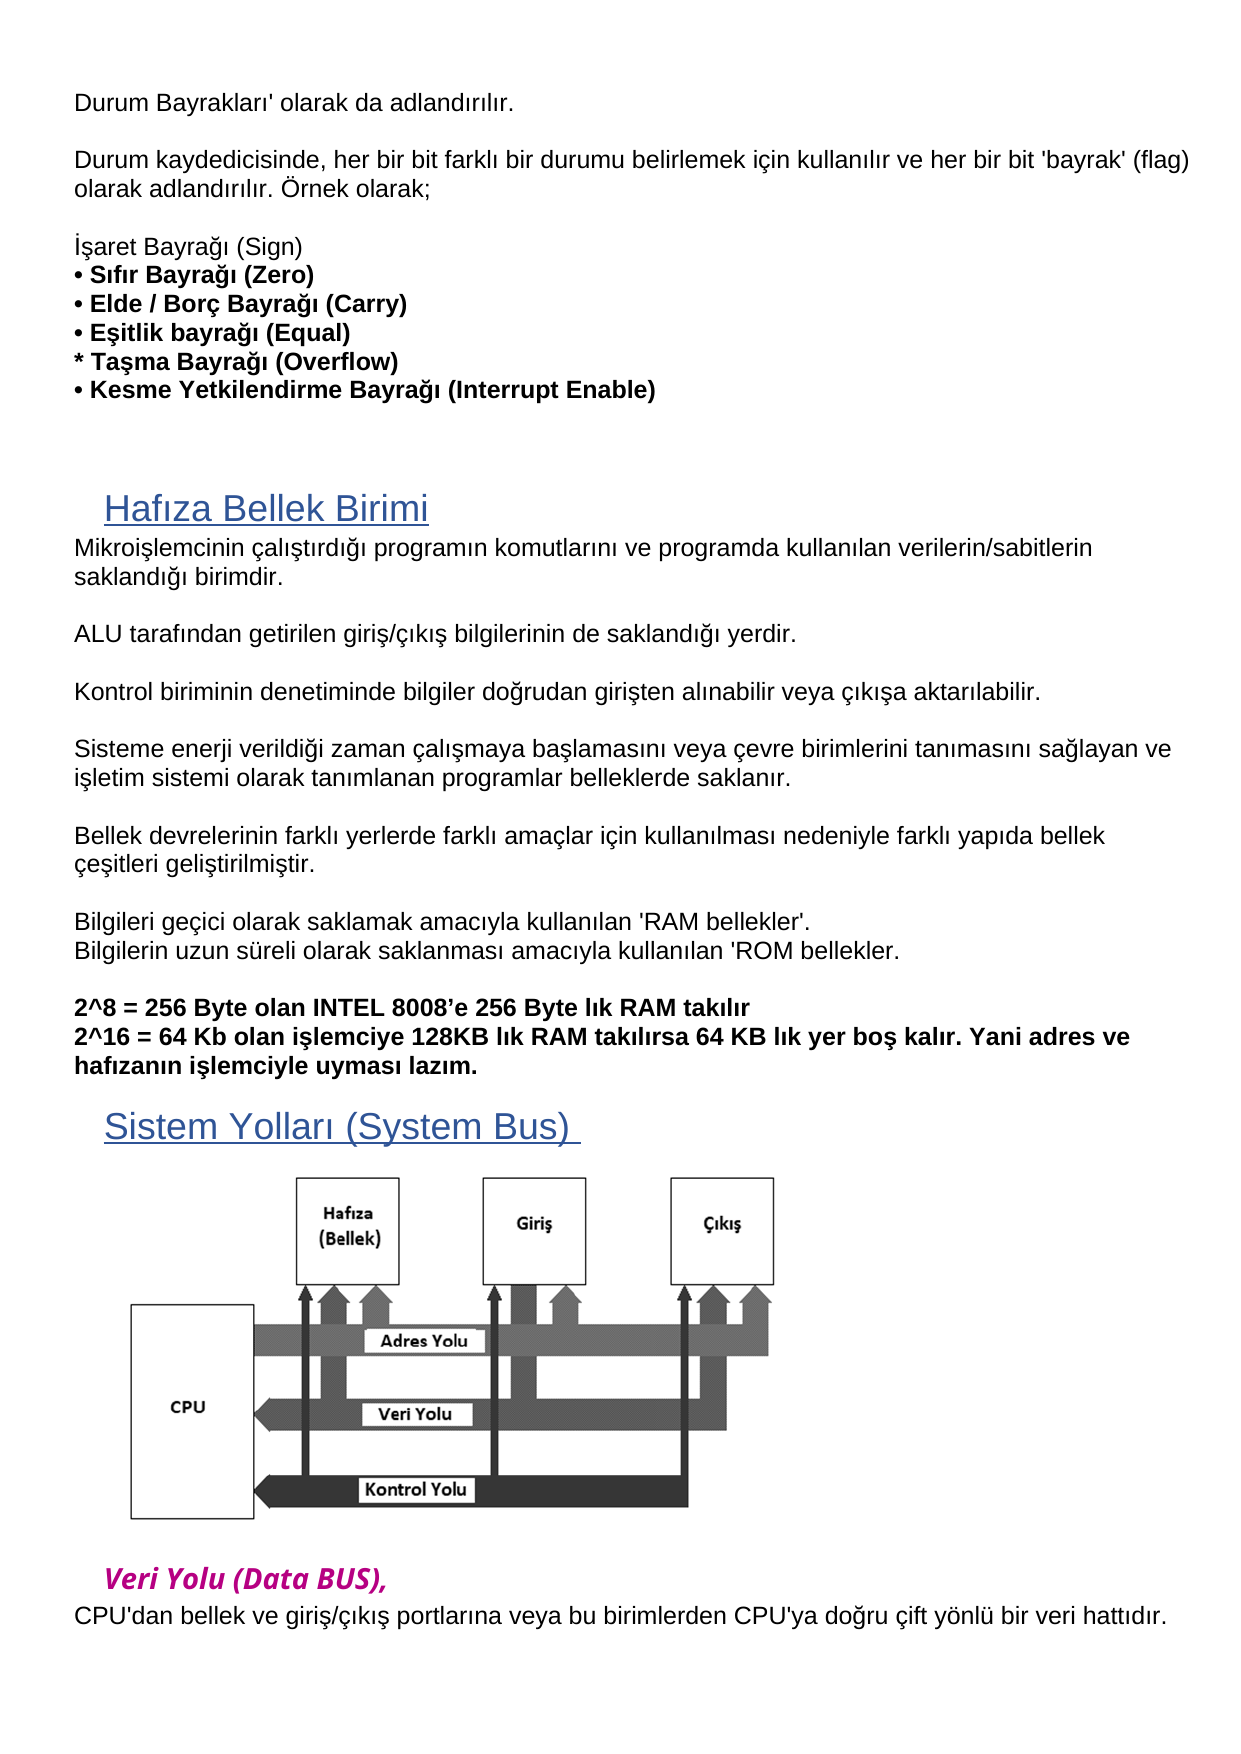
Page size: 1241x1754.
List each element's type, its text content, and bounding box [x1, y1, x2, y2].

text Mikroişlemcinin çalıştırdığı programın komutlarını ve programda kullanılan verilerin/sabitlerin saklandığı birimdir. [74, 533, 1196, 591]
text * Taşma Bayrağı (Overflow) [74, 347, 1196, 375]
subtitle Sistem Yolları (System Bus) [103, 1104, 1196, 1148]
subtitle Hafıza Bellek Birimi [103, 487, 1196, 530]
text Durum kaydedicisinde, her bir bit farklı bir durumu belirlemek için kullanılır ve her bir bit 'bayrak' (flag) olarak adlandırılır. Örnek olarak; [74, 145, 1196, 203]
text Bellek devrelerinin farklı yerlerde farklı amaçlar için kullanılması nedeniyle farklı yapıda bellek çeşitleri geliştirilmiştir. [74, 821, 1196, 878]
text Durum Bayrakları' olarak da adlandırılır. [74, 88, 1196, 117]
text Bilgileri geçici olarak saklamak amacıyla kullanılan 'RAM bellekler'. [74, 907, 1196, 936]
text • Kesme Yetkilendirme Bayrağı (Interrupt Enable) [74, 375, 1196, 404]
text İşaret Bayrağı (Sign) [74, 232, 1196, 260]
text Bilgilerin uzun süreli olarak saklanması amacıyla kullanılan 'ROM bellekler. [74, 936, 1196, 964]
text CPU'dan bellek ve giriş/çıkış portlarına veya bu birimlerden CPU'ya doğru çift yönlü bir veri hattıdır. [74, 1601, 1196, 1629]
text 2^8 = 256 Byte olan INTEL 8008’e 256 Byte lık RAM takılır [74, 993, 1196, 1022]
subtitle Veri Yolu (Data BUS), [103, 1558, 1196, 1598]
text Sisteme enerji verildiği zaman çalışmaya başlamasını veya çevre birimlerini tanımasını sağlayan ve işletim sistemi olarak tanımlanan programlar belleklerde saklanır. [74, 734, 1196, 792]
text • Elde / Borç Bayrağı (Carry) [74, 289, 1196, 318]
text ALU tarafından getirilen giriş/çıkış bilgilerinin de saklandığı yerdir. [74, 619, 1196, 648]
text Kontrol biriminin denetiminde bilgiler doğrudan girişten alınabilir veya çıkışa aktarılabilir. [74, 677, 1196, 706]
text • Eşitlik bayrağı (Equal) [74, 318, 1196, 347]
text • Sıfır Bayrağı (Zero) [74, 260, 1196, 289]
text 2^16 = 64 Kb olan işlemciye 128KB lık RAM takılırsa 64 KB lık yer boş kalır. Yani adres ve hafızanın işlemciyle uyması lazım. [74, 1022, 1196, 1079]
